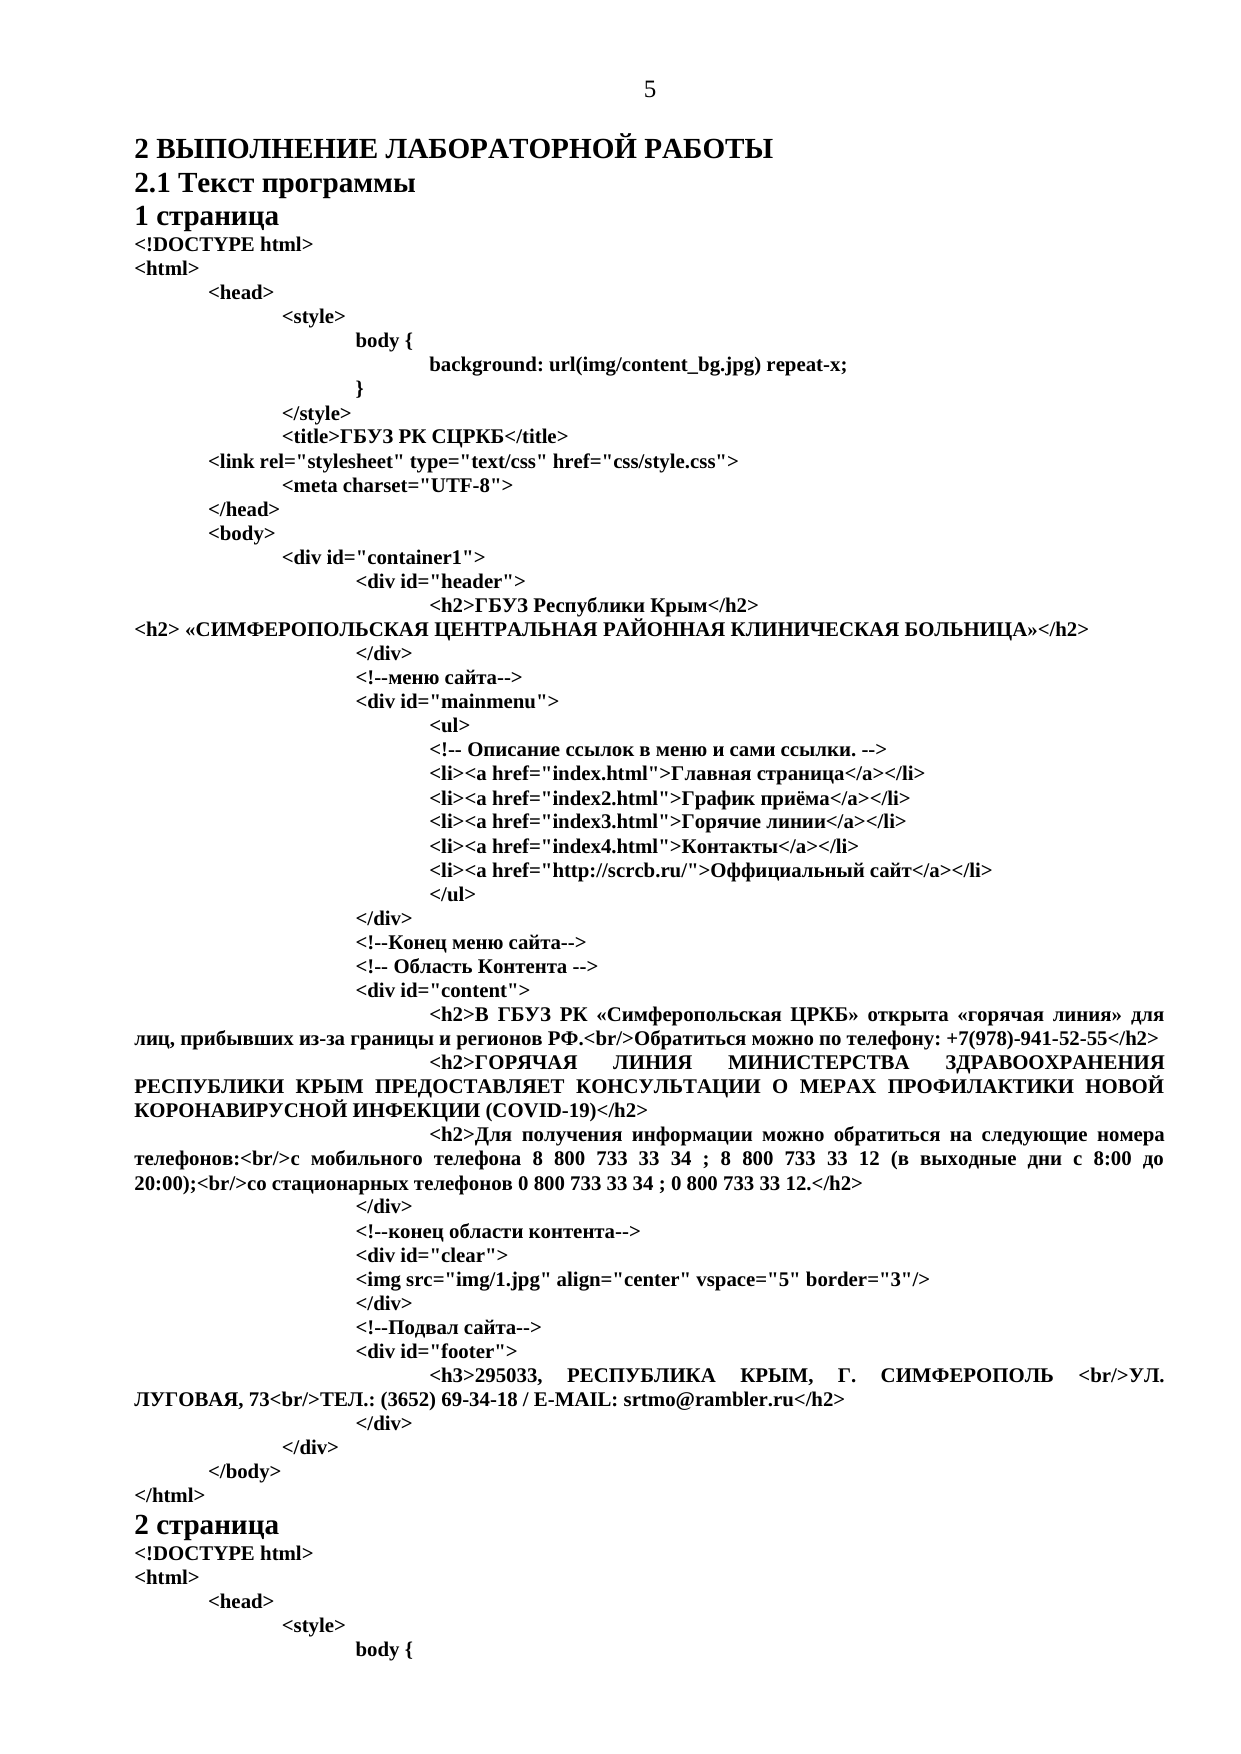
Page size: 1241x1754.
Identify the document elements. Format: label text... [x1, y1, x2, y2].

text <div id="content"> [134, 978, 1165, 1002]
text </div> [134, 1194, 1165, 1218]
text </div> [134, 1291, 1165, 1315]
text <style> [134, 304, 1165, 328]
text <li><a href="http://scrcb.ru/">Оффициальный сайт</a></li> [134, 858, 1165, 882]
text <!--конец области контента--> [134, 1218, 1165, 1243]
text <ul> [134, 713, 1165, 737]
text body { [134, 328, 1165, 352]
text <!DOCTYPE html> [134, 232, 1165, 256]
text <!DOCTYPE html> [134, 1541, 1165, 1565]
text </div> [134, 1435, 1165, 1459]
text <li><a href="index4.html">Контакты</a></li> [134, 833, 1165, 858]
text <title>ГБУЗ РК СЦРКБ</title> [134, 424, 1165, 448]
text </head> [134, 497, 1165, 521]
text <h2>ГОРЯЧАЯ ЛИНИЯ МИНИСТЕРСТВА ЗДРАВООХРАНЕНИЯ РЕСПУБЛИКИ КРЫМ ПРЕДОСТАВЛЯЕТ КОНСУЛЬТАЦИИ О МЕРАХ ПРОФИЛАКТИКИ НОВОЙ КОРОНАВИРУСНОЙ ИНФЕКЦИИ (COVID-19)</h2> [134, 1050, 1165, 1122]
text <li><a href="index2.html">График приёма</a></li> [134, 785, 1165, 809]
text <!-- Описание ссылок в меню и сами ссылки. --> [134, 737, 1165, 761]
text <div id="clear"> [134, 1243, 1165, 1267]
text <li><a href="index3.html">Горячие линии</a></li> [134, 809, 1165, 833]
text <!-- Область Контента --> [134, 954, 1165, 978]
text <meta charset="UTF-8"> [134, 473, 1165, 497]
text <!--Конец меню сайта--> [134, 930, 1165, 954]
text <!--Подвал сайта--> [134, 1315, 1165, 1339]
text <html> [134, 256, 1165, 280]
text 1 страница [134, 198, 1165, 232]
text <head> [134, 1589, 1165, 1613]
text </div> [134, 1411, 1165, 1435]
text </ul> [134, 882, 1165, 906]
text <html> [134, 1565, 1165, 1589]
subtitle 2 ВЫПОЛНЕНИЕ ЛАБОРАТОРНОЙ РАБОТЫ [134, 131, 1165, 165]
text background: url(img/content_bg.jpg) repeat-x; [134, 352, 1165, 376]
text <h2>ГБУЗ Республики Крым</h2> [134, 593, 1165, 617]
text <link rel="stylesheet" type="text/css" href="css/style.css"> [134, 448, 1165, 473]
text <h3>295033, РЕСПУБЛИКА КРЫМ, Г. СИМФЕРОПОЛЬ <br/>УЛ. ЛУГОВАЯ, 73<br/>ТЕЛ.: (3652) 69-34-18 / E-MAIL: srtmo@rambler.ru</h2> [134, 1363, 1165, 1411]
text <!--меню сайта--> [134, 665, 1165, 689]
text <h2> «СИМФЕРОПОЛЬСКАЯ ЦЕНТРАЛЬНАЯ РАЙОННАЯ КЛИНИЧЕСКАЯ БОЛЬНИЦА»</h2> [134, 617, 1165, 641]
subtitle 2.1 Текст программы [134, 165, 1165, 198]
text <div id="container1"> [134, 545, 1165, 569]
text </div> [134, 906, 1165, 930]
text <div id="header"> [134, 569, 1165, 593]
text </body> [134, 1459, 1165, 1483]
text </style> [134, 400, 1165, 424]
text </html> [134, 1483, 1165, 1507]
text <li><a href="index.html">Главная страница</a></li> [134, 761, 1165, 785]
text body { [134, 1637, 1165, 1661]
text <h2>Для получения информации можно обратиться на следующие номера телефонов:<br/>с мобильного телефона 8 800 733 33 34 ; 8 800 733 33 12 (в выходные дни с 8:00 до 20:00);<br/>со стационарных телефонов 0 800 733 33 34 ; 0 800 733 33 12.</h2> [134, 1122, 1165, 1194]
text <div id="mainmenu"> [134, 689, 1165, 713]
text <style> [134, 1613, 1165, 1637]
text 2 страница [134, 1507, 1165, 1541]
text <div id="footer"> [134, 1339, 1165, 1363]
text <body> [134, 521, 1165, 545]
text </div> [134, 641, 1165, 665]
text <img src="img/1.jpg" align="center" vspace="5" border="3"/> [134, 1267, 1165, 1291]
text <head> [134, 280, 1165, 304]
text } [134, 376, 1165, 400]
text <h2>В ГБУЗ РК «Симферопольская ЦРКБ» открыта «горячая линия» для лиц, прибывших из-за границы и регионов РФ.<br/>Обратиться можно по телефону: +7(978)-941-52-55</h2> [134, 1002, 1165, 1050]
